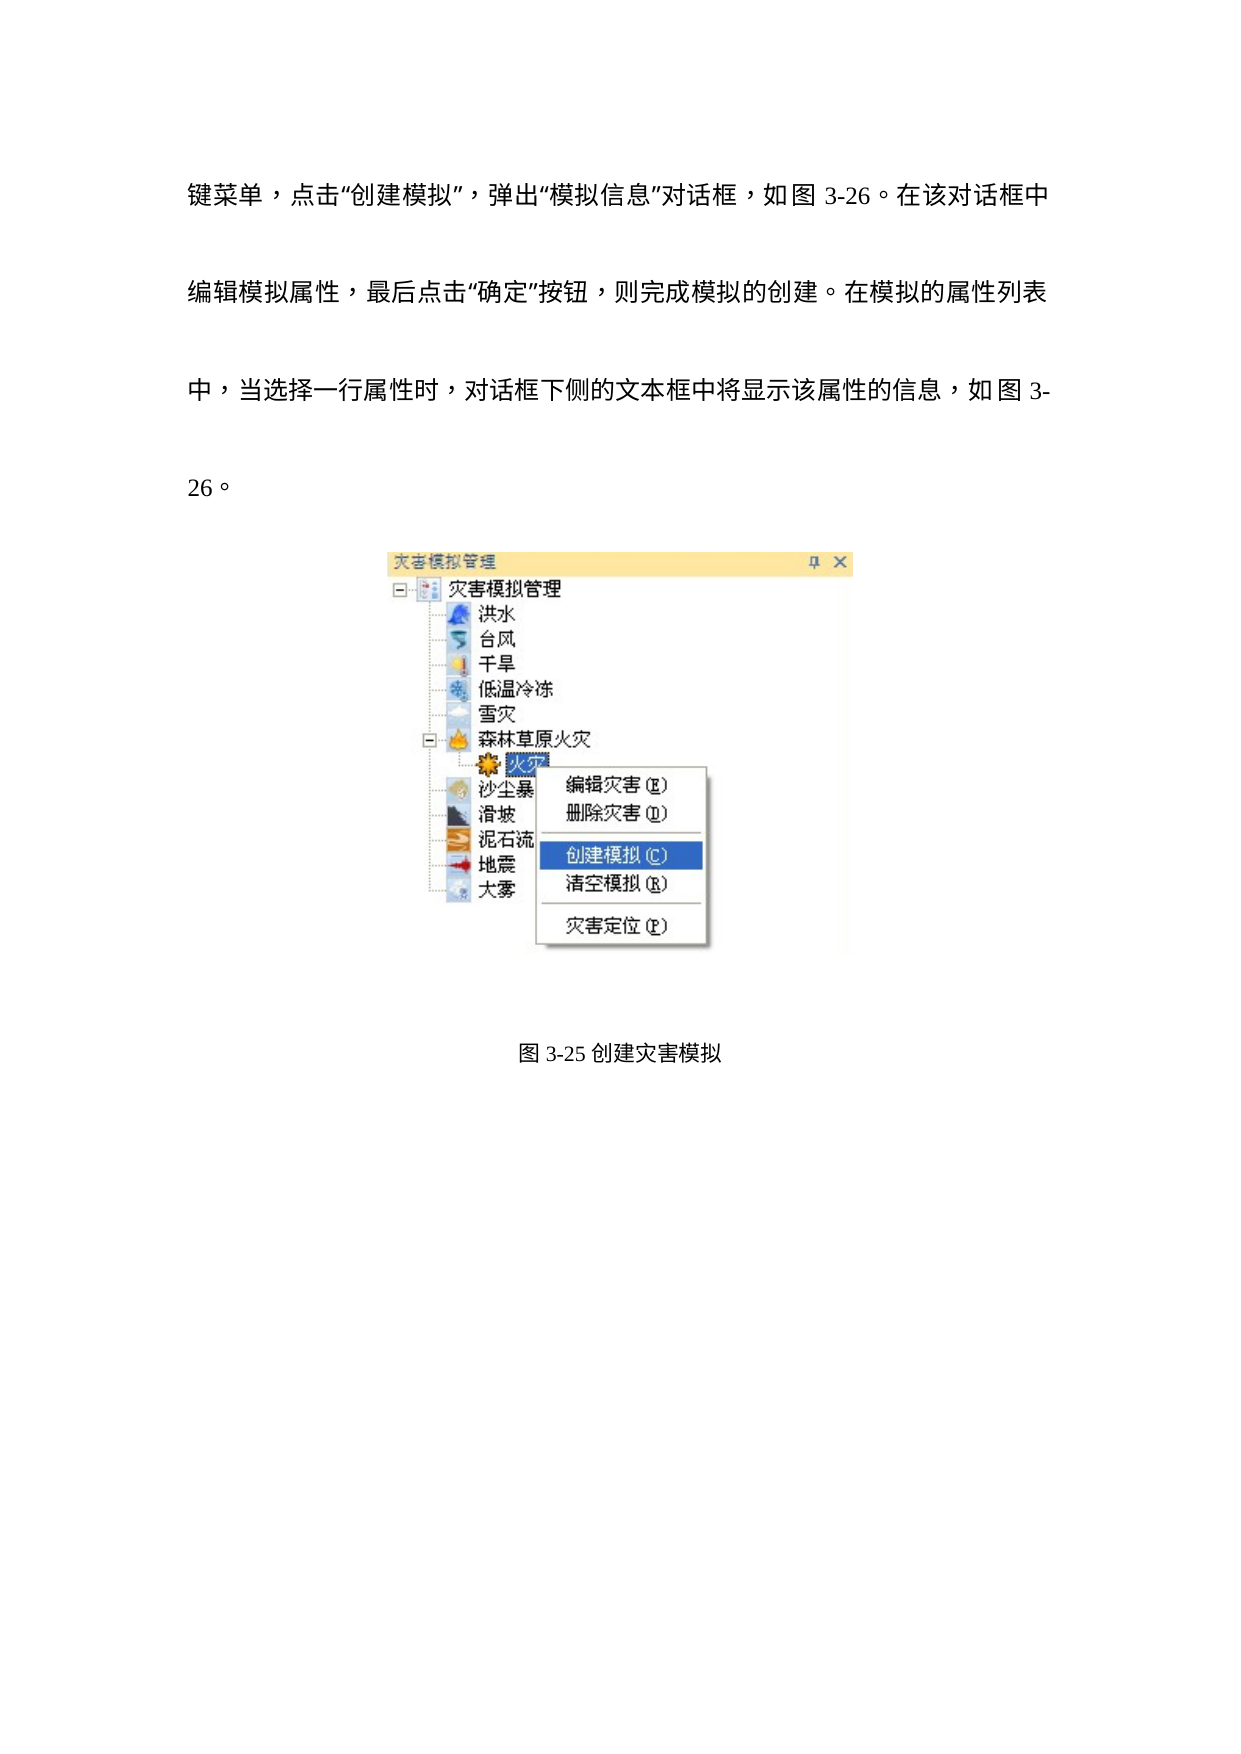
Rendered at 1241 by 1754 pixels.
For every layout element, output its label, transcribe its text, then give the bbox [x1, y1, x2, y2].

picture [387, 552, 853, 956]
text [187, 162, 1050, 519]
